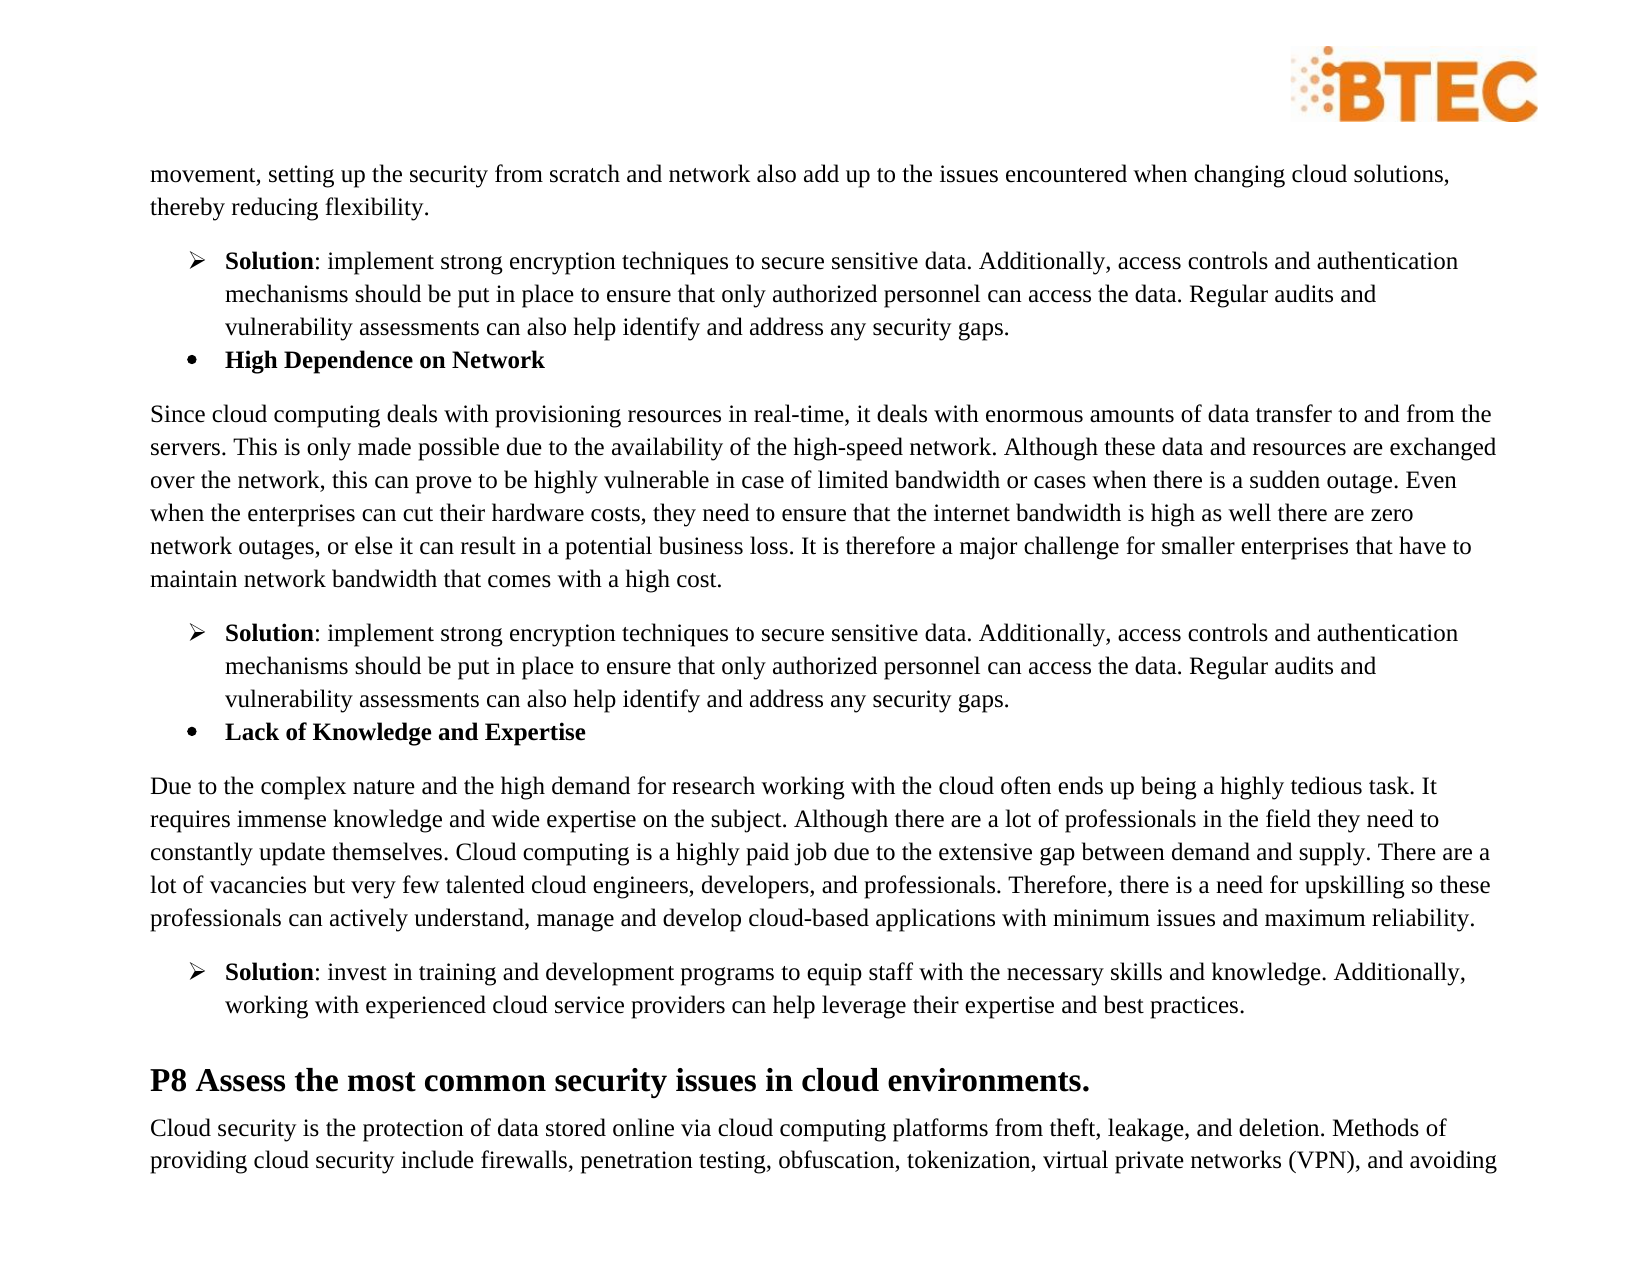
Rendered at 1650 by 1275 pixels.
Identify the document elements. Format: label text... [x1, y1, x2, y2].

text Since cloud computing deals with provisioning resources in real-time, it deals with enormous amounts of data transfer to and from the servers. This is only made possible due to the availability of the high-speed network. Although these data and resources are exchanged over the network, this can prove to be highly vulnerable in case of limited bandwidth or cases when there is a sudden outage. Even when the enterprises can cut their hardware costs, they need to ensure that the internet bandwidth is high as well there are zero network outages, or else it can result in a potential business loss. It is therefore a major challenge for smaller enterprises that have to maintain network bandwidth that comes with a high cost. [150, 399, 1500, 593]
text Due to the complex nature and the high demand for research working with the cloud often ends up being a highly tedious task. It requires immense knowledge and wide expertise on the subject. Although there are a lot of professionals in the field they need to constantly update themselves. Cloud computing is a highly paid job due to the extensive gap between demand and supply. There are a lot of vacancies but very few talented cloud engineers, developers, and professionals. Therefore, there is a need for upskilling so these professionals can actively understand, manage and develop cloud-based applications with minimum issues and maximum reliability. [150, 771, 1500, 932]
list Lack of Knowledge and Expertise [187, 717, 1500, 746]
picture [1290, 46, 1538, 122]
list High Dependence on Network [187, 345, 1500, 374]
list Solution: invest in training and development programs to equip staff with the necessary skills and knowledge. Additionally, working with experienced cloud service providers can help leverage their expertise and best practices. [187, 957, 1500, 1018]
subtitle P8 Assess the most common security issues in cloud environments. [150, 1060, 1500, 1098]
